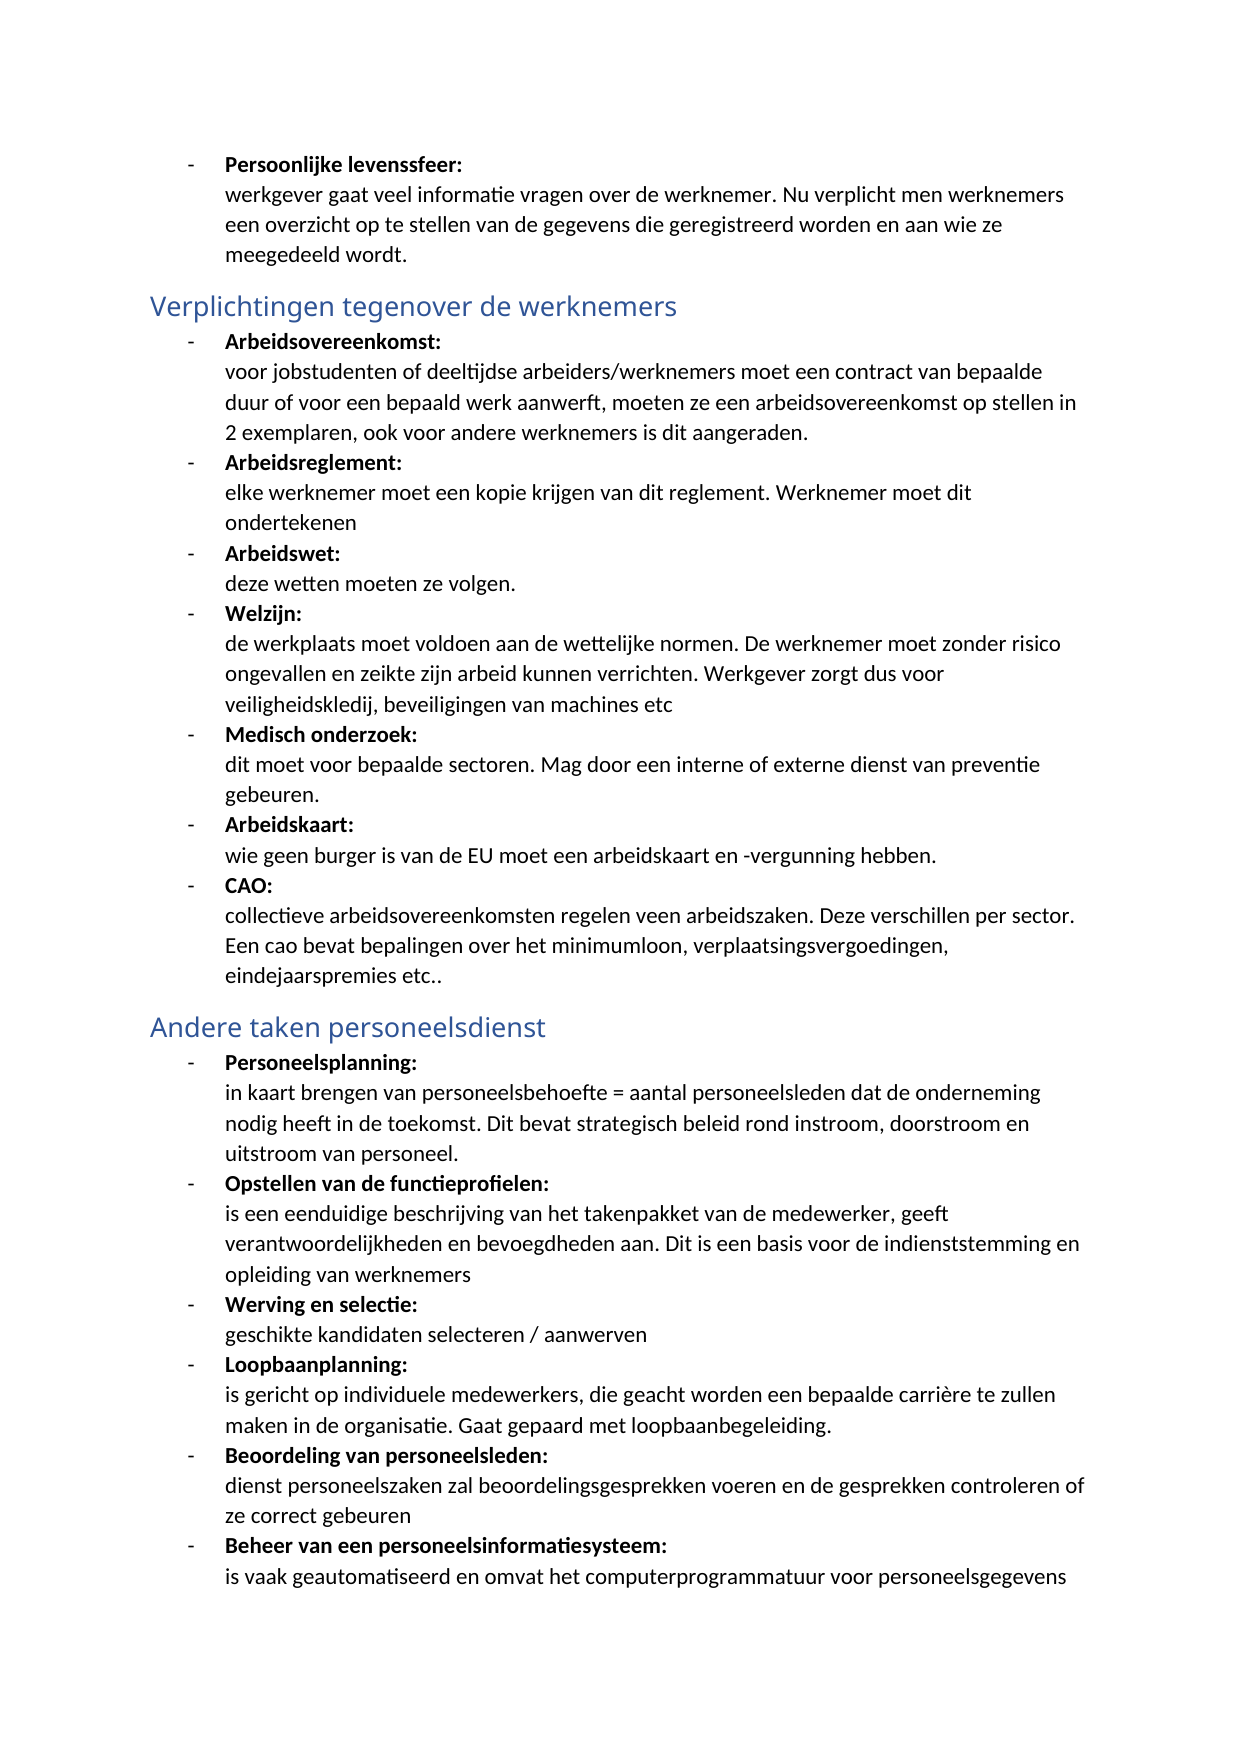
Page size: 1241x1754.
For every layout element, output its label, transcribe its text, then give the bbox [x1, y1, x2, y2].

list Personeelsplanning: in kaart brengen van personeelsbehoefte = aantal personeelsleden dat de onderneming nodig heeft in de toekomst. Dit bevat strategisch beleid rond instroom, doorstroom en uitstroom van personeel. [187, 1048, 1090, 1167]
list Persoonlijke levenssfeer: werkgever gaat veel informatie vragen over de werknemer. Nu verplicht men werknemers een overzicht op te stellen van de gegevens die geregistreerd worden en aan wie ze meegedeeld wordt. [187, 150, 1090, 269]
list Arbeidskaart: wie geen burger is van de EU moet een arbeidskaart en -vergunning hebben. [187, 811, 1090, 869]
list Beheer van een personeelsinformatiesysteem: is vaak geautomatiseerd en omvat het computerprogrammatuur voor personeelsgegevens [187, 1532, 1090, 1590]
list Werving en selectie: geschikte kandidaten selecteren / aanwerven [187, 1290, 1090, 1348]
subtitle Verplichtingen tegenover de werknemers [150, 287, 1090, 324]
list Opstellen van de functieprofielen: is een eenduidige beschrijving van het takenpakket van de medewerker, geeft verantwoordelijkheden en bevoegdheden aan. Dit is een basis voor de indienststemming en opleiding van werknemers [187, 1169, 1090, 1288]
list Arbeidsreglement: elke werknemer moet een kopie krijgen van dit reglement. Werknemer moet dit ondertekenen [187, 448, 1090, 537]
list Arbeidswet: deze wetten moeten ze volgen. [187, 539, 1090, 597]
subtitle Andere taken personeelsdienst [150, 1008, 1090, 1045]
list Beoordeling van personeelsleden: dienst personeelszaken zal beoordelingsgesprekken voeren en de gesprekken controleren of ze correct gebeuren [187, 1441, 1090, 1529]
list Arbeidsovereenkomst: voor jobstudenten of deeltijdse arbeiders/werknemers moet een contract van bepaalde duur of voor een bepaald werk aanwerft, moeten ze een arbeidsovereenkomst op stellen in 2 exemplaren, ook voor andere werknemers is dit aangeraden. [187, 327, 1090, 446]
list CAO: collectieve arbeidsovereenkomsten regelen veen arbeidszaken. Deze verschillen per sector. Een cao bevat bepalingen over het minimumloon, verplaatsingsvergoedingen, eindejaarspremies etc.. [187, 871, 1090, 990]
list Medisch onderzoek: dit moet voor bepaalde sectoren. Mag door een interne of externe dienst van preventie gebeuren. [187, 720, 1090, 808]
list Welzijn: de werkplaats moet voldoen aan de wettelijke normen. De werknemer moet zonder risico ongevallen en zeikte zijn arbeid kunnen verrichten. Werkgever zorgt dus voor veiligheidskledij, beveiligingen van machines etc [187, 599, 1090, 718]
list Loopbaanplanning: is gericht op individuele medewerkers, die geacht worden een bepaalde carrière te zullen maken in de organisatie. Gaat gepaard met loopbaanbegeleiding. [187, 1350, 1090, 1439]
